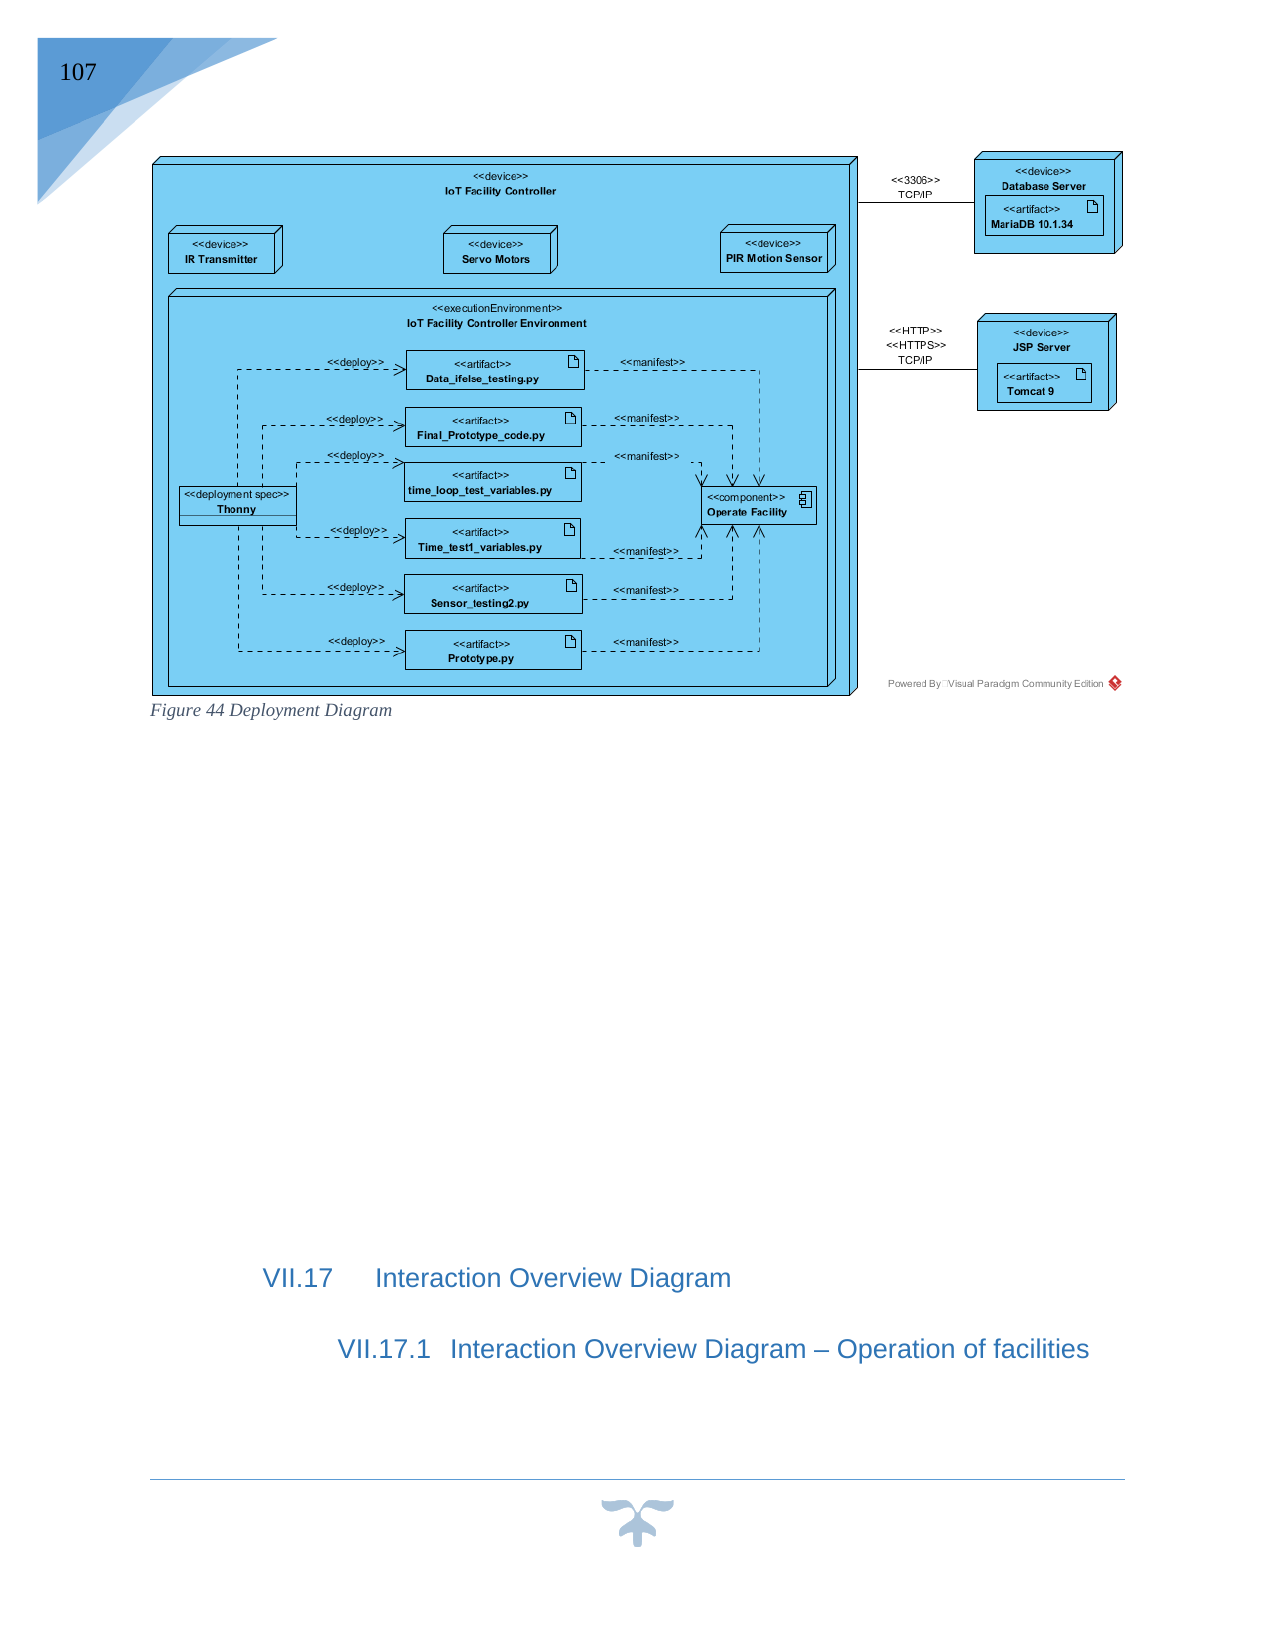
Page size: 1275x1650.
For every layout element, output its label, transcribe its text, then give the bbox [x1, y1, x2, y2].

subtitle Interaction Overview Diagram – Operation of facilities [337, 1333, 1125, 1364]
subtitle Interaction Overview Diagram [262, 1262, 1125, 1294]
picture [37, 37, 1125, 699]
text Figure 44 Deployment Diagram [150, 699, 1125, 720]
